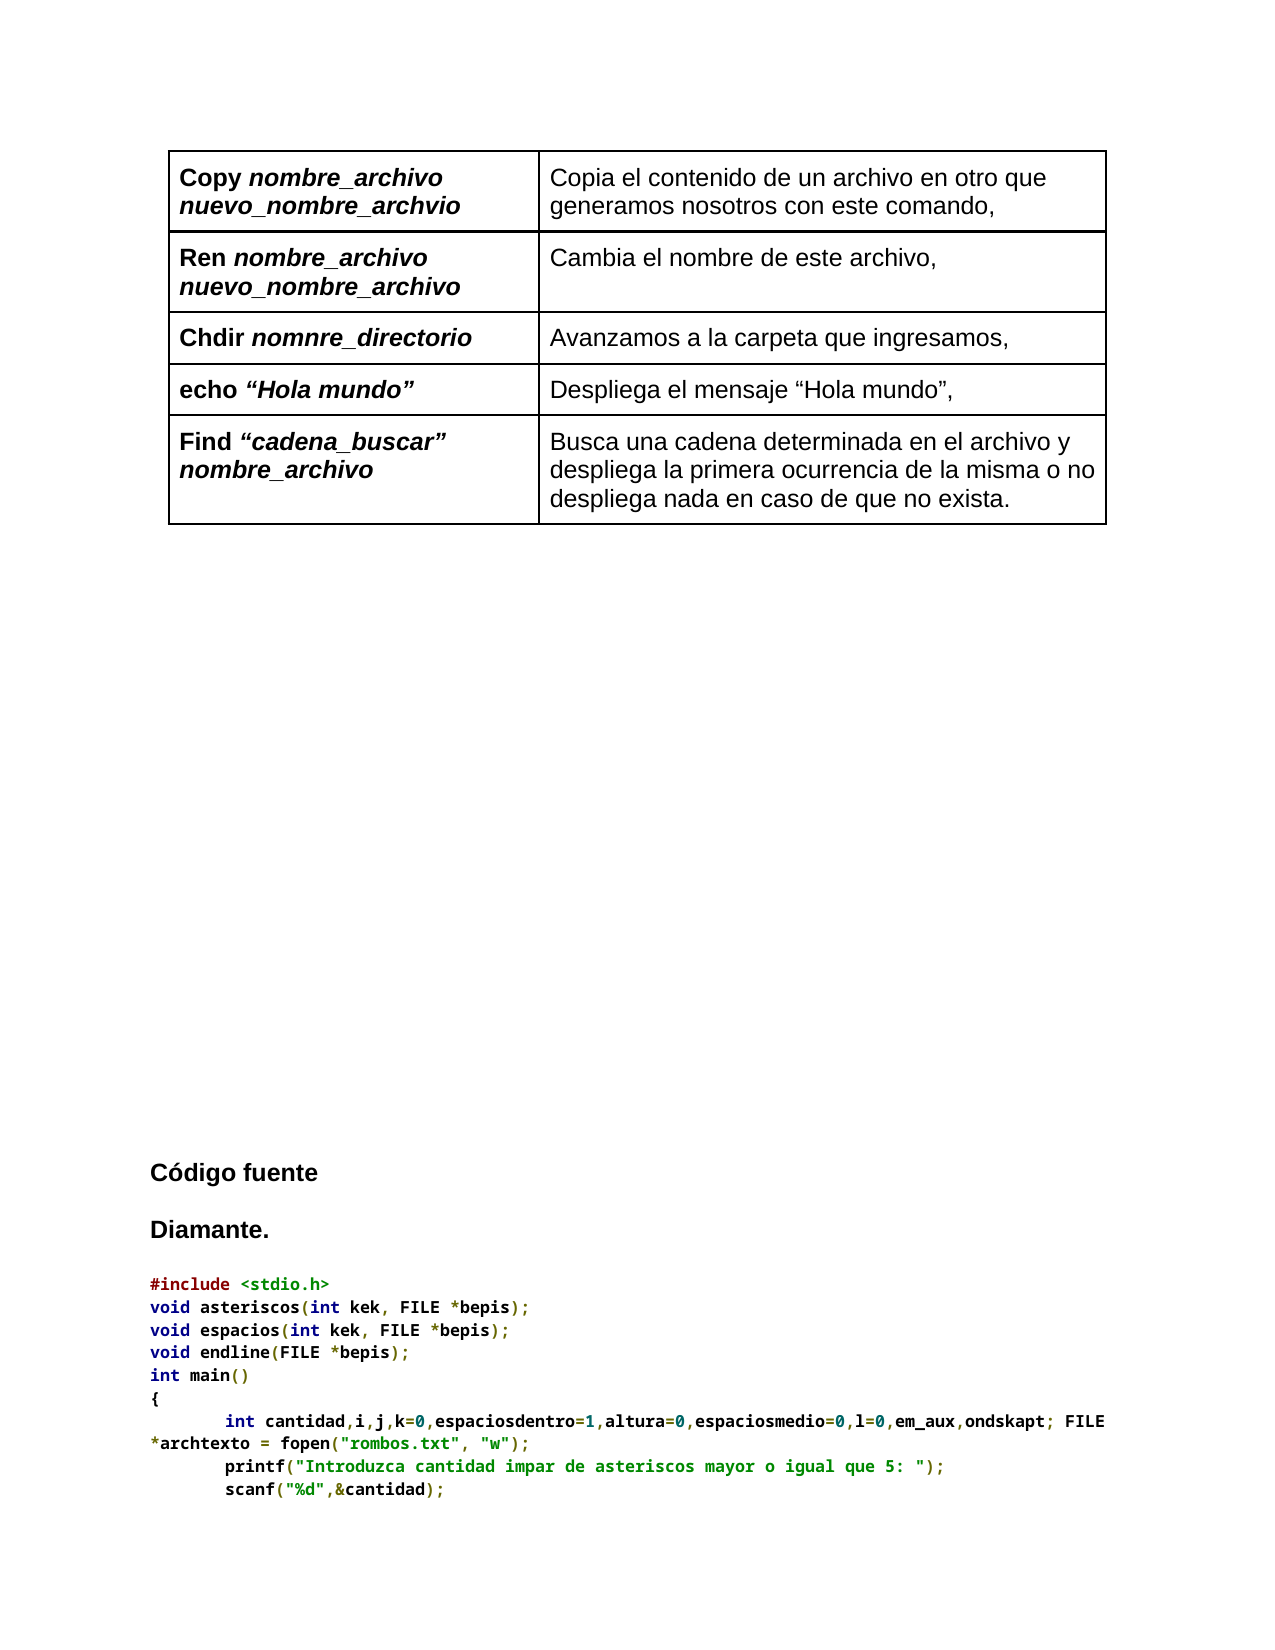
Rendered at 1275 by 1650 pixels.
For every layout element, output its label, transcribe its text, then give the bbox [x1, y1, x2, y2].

text Código fuente [150, 1158, 1125, 1187]
text Diamante. [150, 1215, 1125, 1244]
text scanf("%d",&cantidad); [150, 1477, 1125, 1500]
text printf("Introduzca cantidad impar de asteriscos mayor o igual que 5: "); [150, 1454, 1125, 1477]
table_cell Busca una cadena determinada en el archivo y despliega la primera ocurrencia de la misma o no despliega nada en caso de que no exista. [540, 416, 1105, 523]
text void endline(FILE *bepis); [150, 1341, 1125, 1364]
table_cell Chdir nomnre_directorio [170, 313, 538, 362]
text int cantidad,i,j,k=0,espaciosdentro=1,altura=0,espaciosmedio=0,l=0,em_aux,ondskapt; FILE *archtexto = fopen("rombos.txt", "w"); [150, 1409, 1125, 1454]
table_cell Ren nombre_archivo nuevo_nombre_archivo [170, 233, 538, 311]
table_cell Copia el contenido de un archivo en otro que generamos nosotros con este comando, [540, 152, 1105, 230]
table_cell echo “Hola mundo” [170, 365, 538, 414]
text void asteriscos(int kek, FILE *bepis); [150, 1296, 1125, 1318]
text { [150, 1386, 1125, 1409]
table_cell Avanzamos a la carpeta que ingresamos, [540, 313, 1105, 362]
text int main() [150, 1364, 1125, 1386]
table_cell Cambia el nombre de este archivo, [540, 233, 1105, 311]
text void espacios(int kek, FILE *bepis); [150, 1318, 1125, 1341]
table_cell Copy nombre_archivo nuevo_nombre_archvio [170, 152, 538, 230]
table_cell Despliega el mensaje “Hola mundo”, [540, 365, 1105, 414]
text #include <stdio.h> [150, 1273, 1125, 1296]
table_cell Find “cadena_buscar” nombre_archivo [170, 416, 538, 523]
